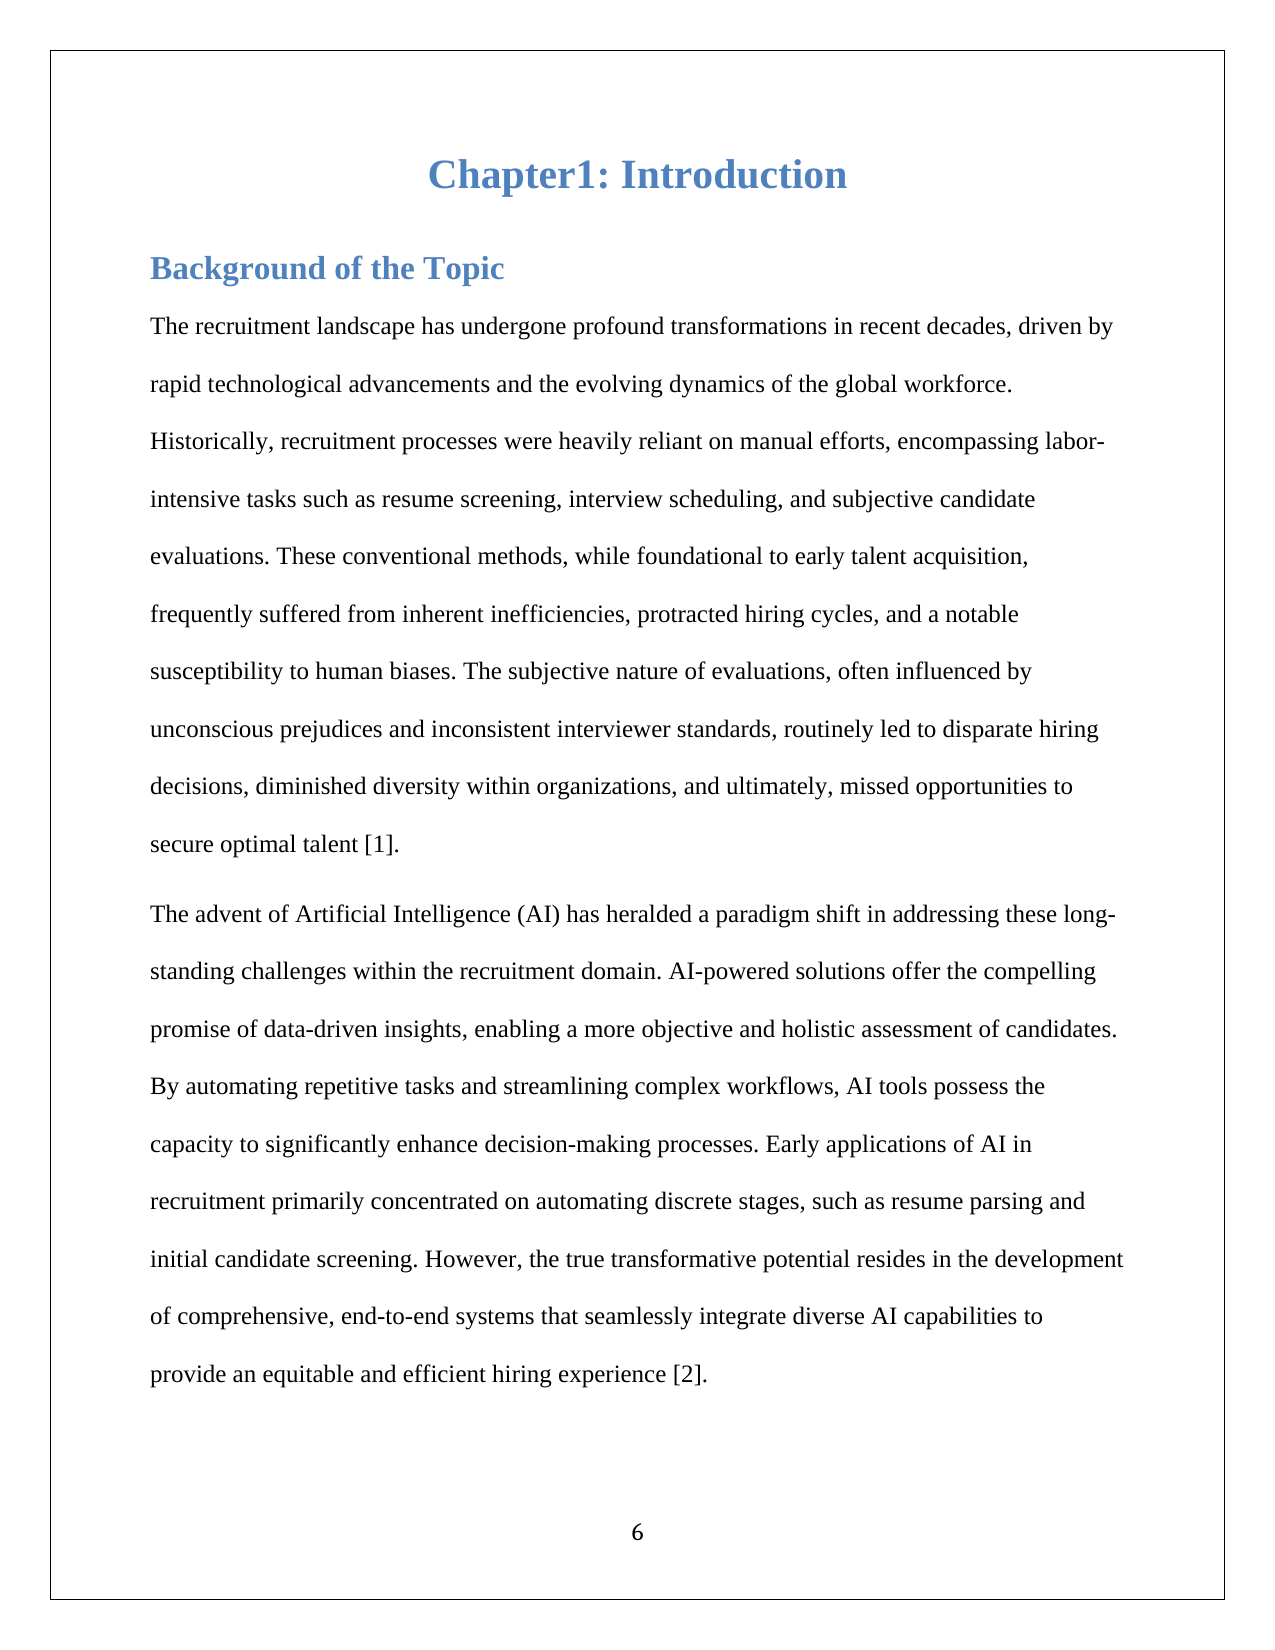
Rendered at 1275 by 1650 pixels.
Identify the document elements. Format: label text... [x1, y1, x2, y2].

text The recruitment landscape has undergone profound transformations in recent decades, driven by rapid technological advancements and the evolving dynamics of the global workforce. Historically, recruitment processes were heavily reliant on manual efforts, encompassing labor-intensive tasks such as resume screening, interview scheduling, and subjective candidate evaluations. These conventional methods, while foundational to early talent acquisition, frequently suffered from inherent inefficiencies, protracted hiring cycles, and a notable susceptibility to human biases. The subjective nature of evaluations, often influenced by unconscious prejudices and inconsistent interviewer standards, routinely led to disparate hiring decisions, diminished diversity within organizations, and ultimately, missed opportunities to secure optimal talent [1]. [150, 311, 1125, 857]
text The advent of Artificial Intelligence (AI) has heralded a paradigm shift in addressing these long-standing challenges within the recruitment domain. AI-powered solutions offer the compelling promise of data-driven insights, enabling a more objective and holistic assessment of candidates. By automating repetitive tasks and streamlining complex workflows, AI tools possess the capacity to significantly enhance decision-making processes. Early applications of AI in recruitment primarily concentrated on automating discrete stages, such as resume parsing and initial candidate screening. However, the true transformative potential resides in the development of comprehensive, end-to-end systems that seamlessly integrate diverse AI capabilities to provide an equitable and efficient hiring experience [2]. [150, 899, 1125, 1387]
subtitle Background of the Topic [150, 248, 1125, 286]
subtitle Chapter1: Introduction [150, 150, 1125, 198]
